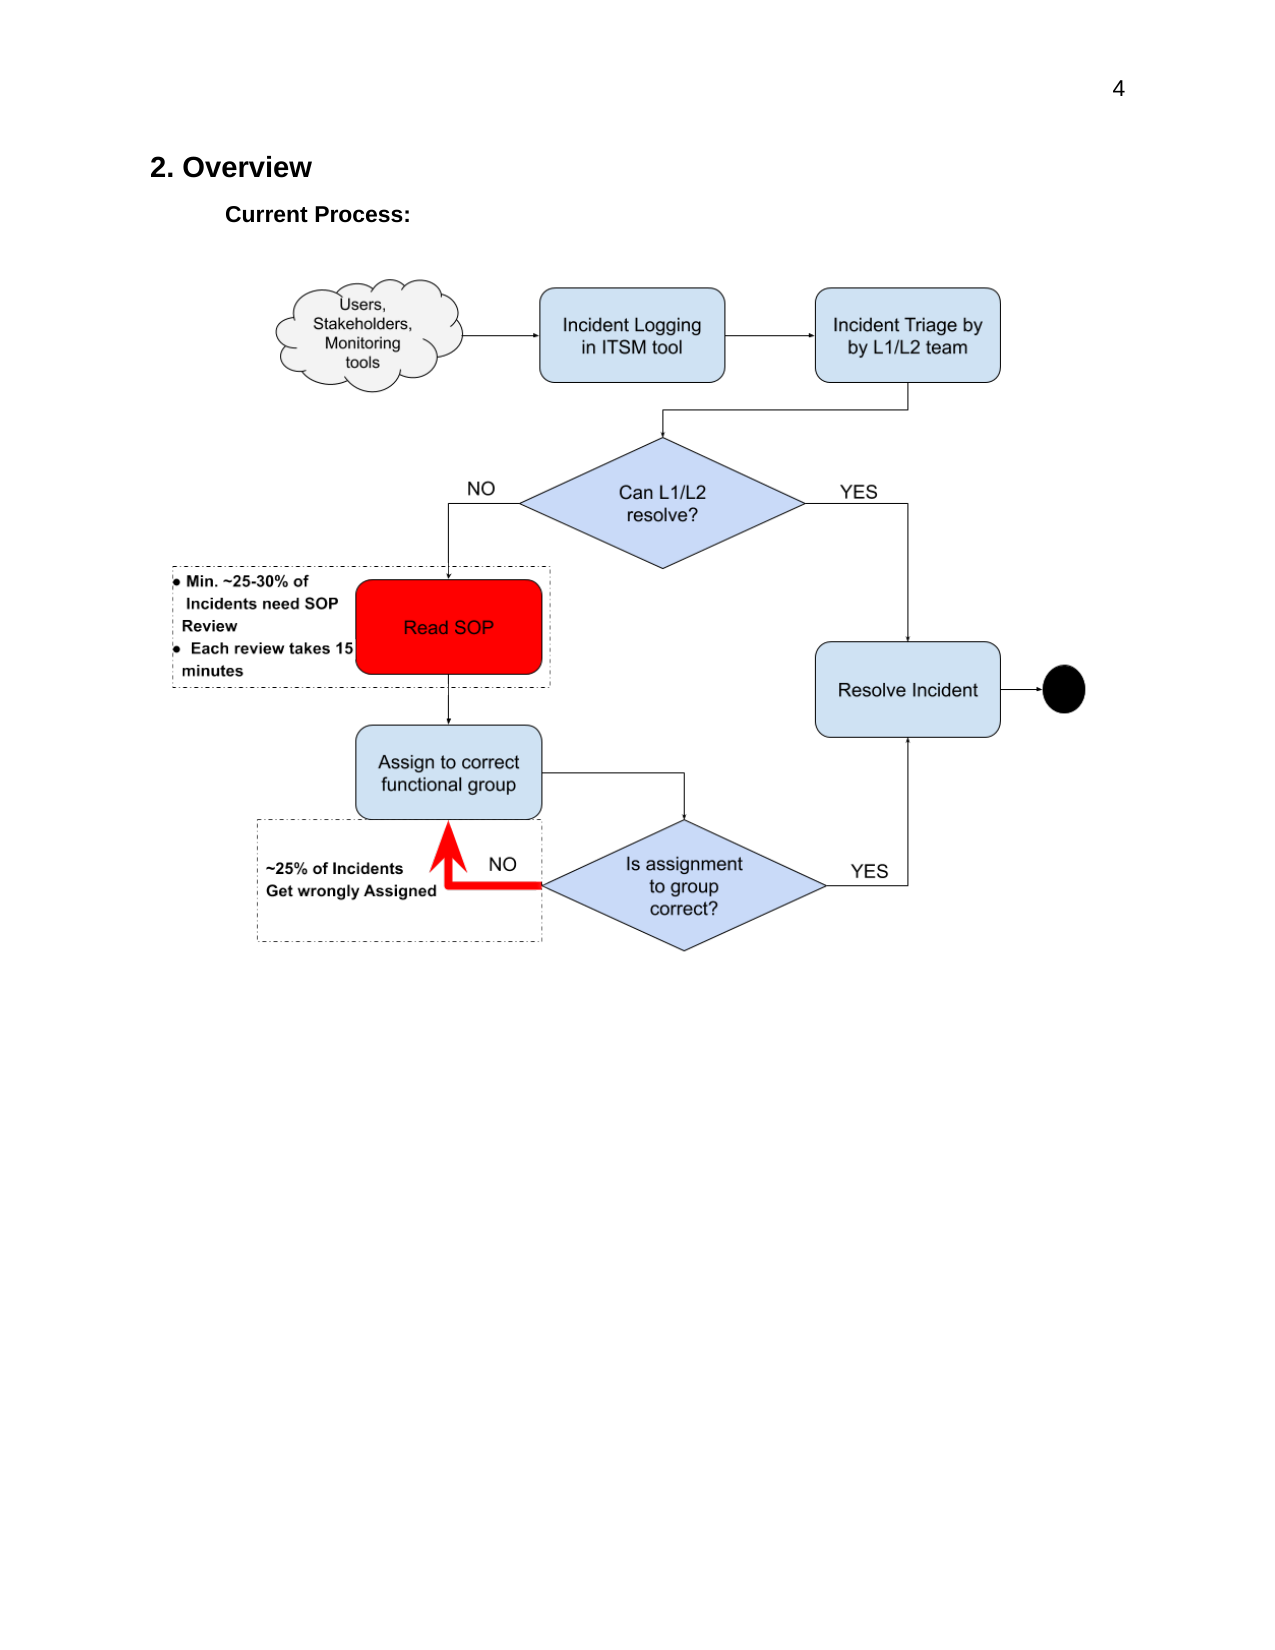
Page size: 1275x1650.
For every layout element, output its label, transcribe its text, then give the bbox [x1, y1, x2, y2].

picture [150, 261, 1125, 993]
subtitle 2. Overview [150, 150, 1125, 183]
text Current Process: [150, 201, 1125, 227]
